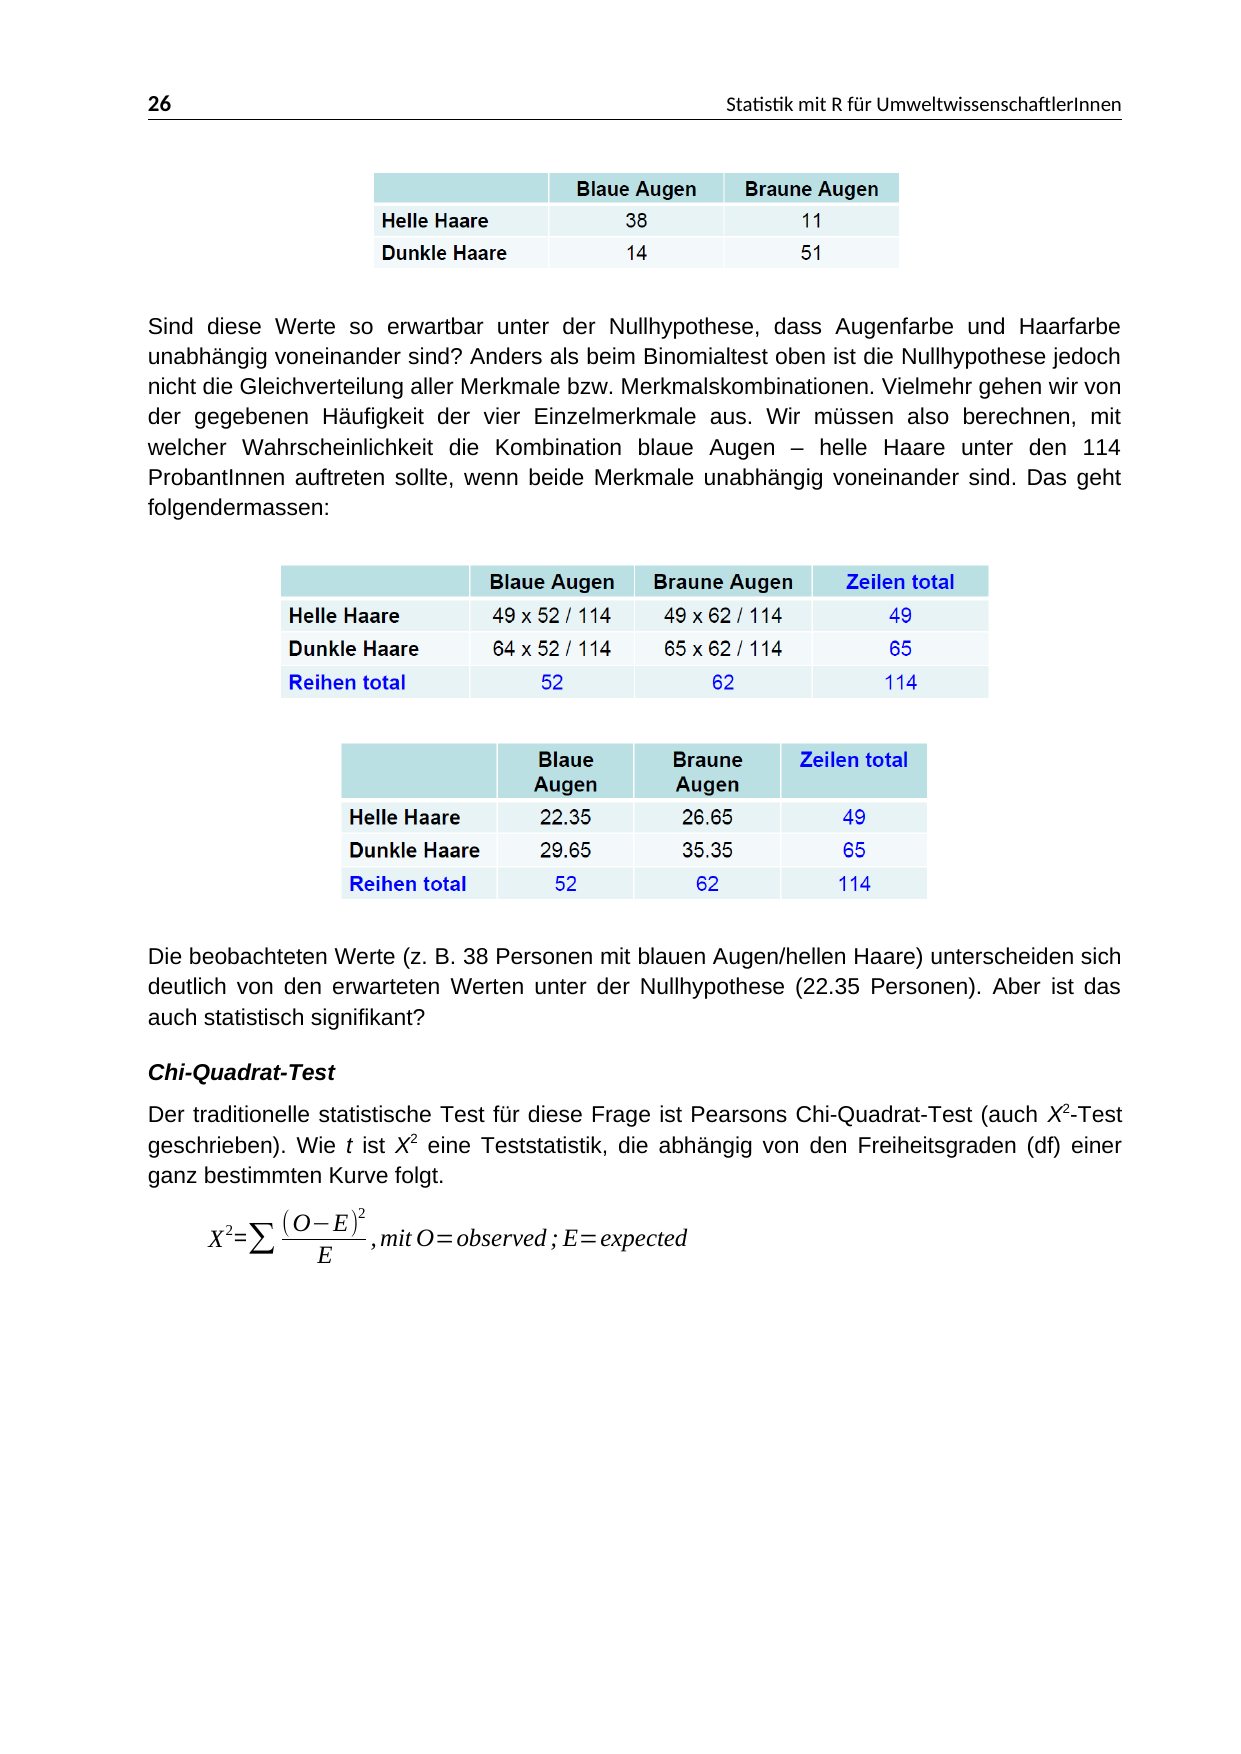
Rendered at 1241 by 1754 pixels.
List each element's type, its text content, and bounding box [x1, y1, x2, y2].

text = [207, 1204, 1122, 1269]
text Sind diese Werte so erwartbar unter der Nullhypothese, dass Augenfarbe und Haarfarbe unabhängig voneinander sind? Anders als beim Binomialtest oben ist die Nullhypothese jedoch nicht die Gleichverteilung aller Merkmale bzw. Merkmalskombinationen. Vielmehr gehen wir von der gegebenen Häufigkeit der vier Einzelmerkmale aus. Wir müssen also berechnen, mit welcher Wahrscheinlichkeit die Kombination blaue Augen – helle Haare unter den 114 ProbantInnen auftreten sollte, wenn beide Merkmale unabhängig voneinander sind. Das geht folgendermassen: [148, 313, 1122, 520]
text Der traditionelle statistische Test für diese Frage ist Pearsons Chi-Quadrat-Test (auch Χ2-Test geschrieben). Wie t ist Χ2 eine Teststatistik, die abhängig von den Freiheitsgraden (df) einer ganz bestimmten Kurve folgt. [148, 1101, 1122, 1188]
text Die beobachteten Werte (z. B. 38 Personen mit blauen Augen/hellen Haare) unterscheiden sich deutlich von den erwarteten Werten unter der Nullhypothese (22.35 Personen). Aber ist das auch statistisch signifikant? [148, 943, 1122, 1030]
subtitle Chi-Quadrat-Test [148, 1059, 1122, 1085]
